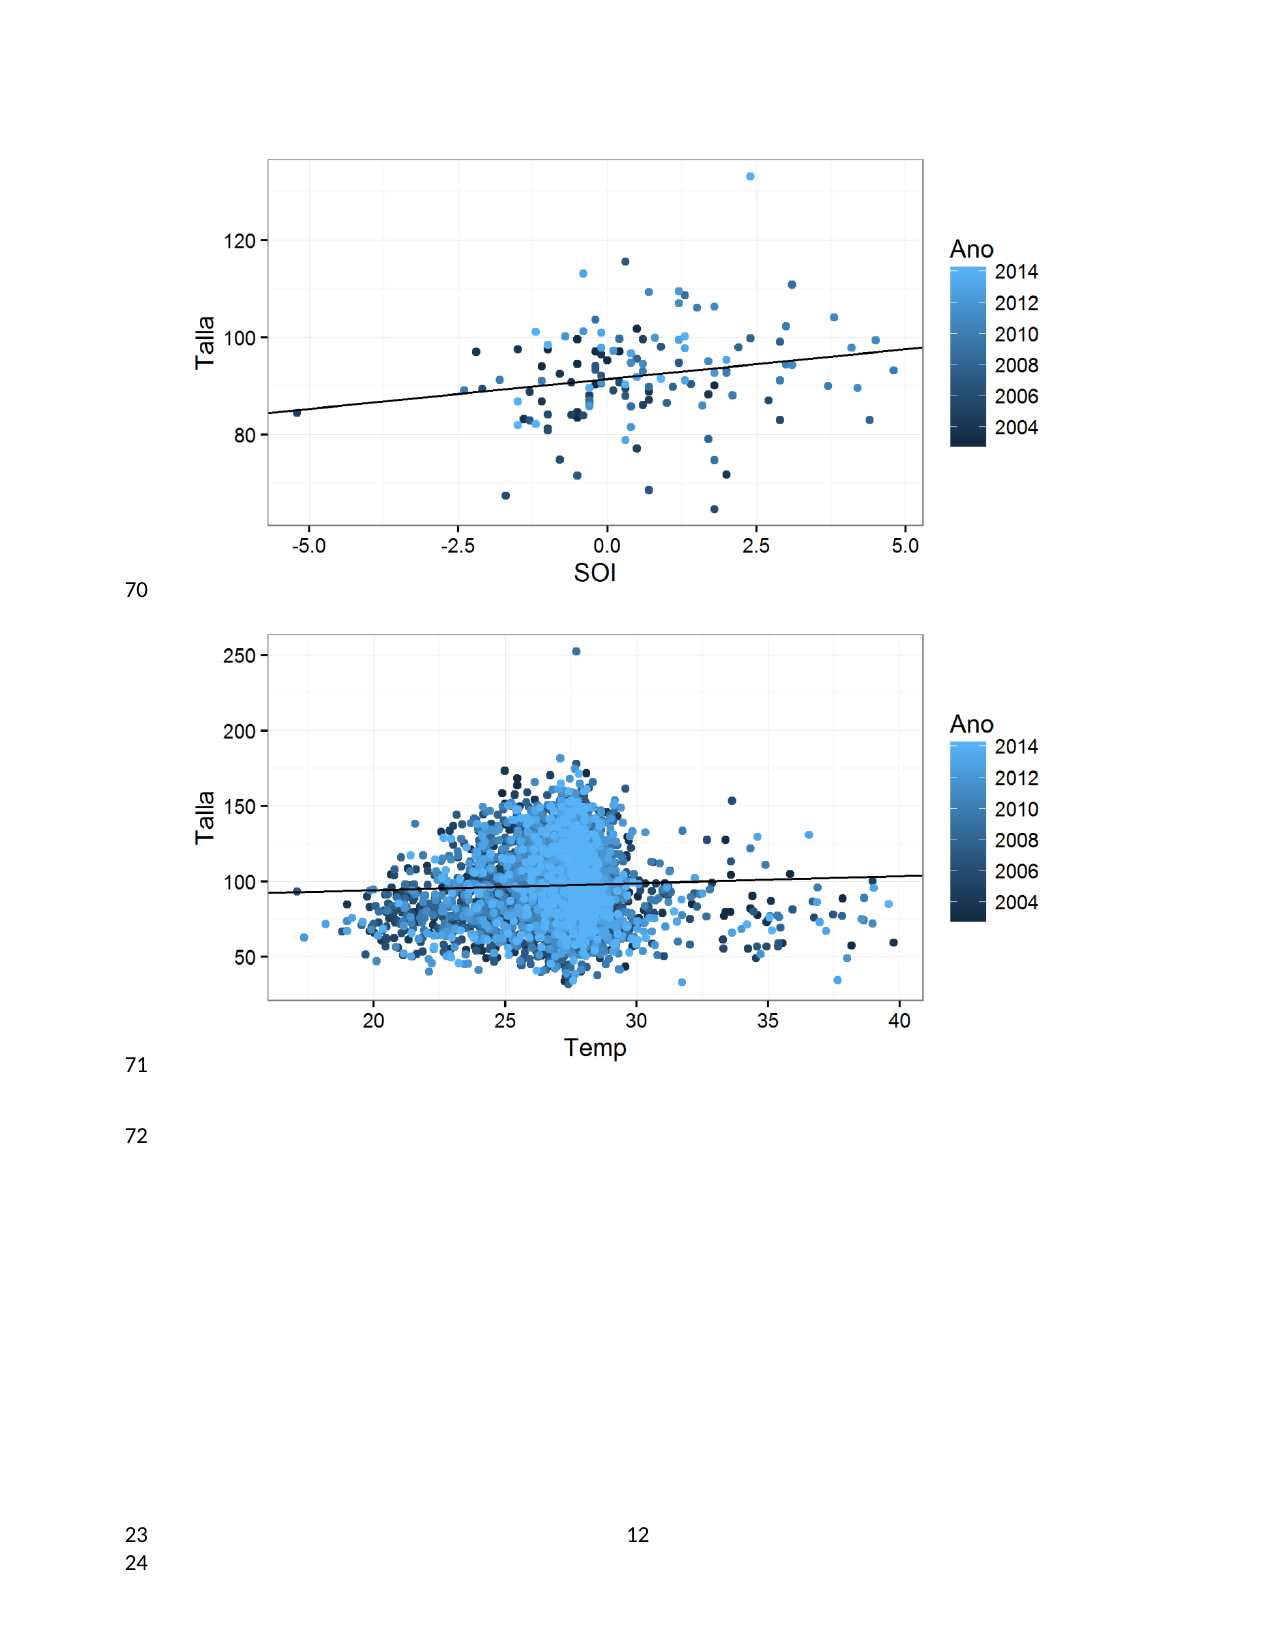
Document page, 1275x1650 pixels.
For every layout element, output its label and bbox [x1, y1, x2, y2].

picture [177, 147, 1078, 598]
picture [177, 622, 1078, 1073]
